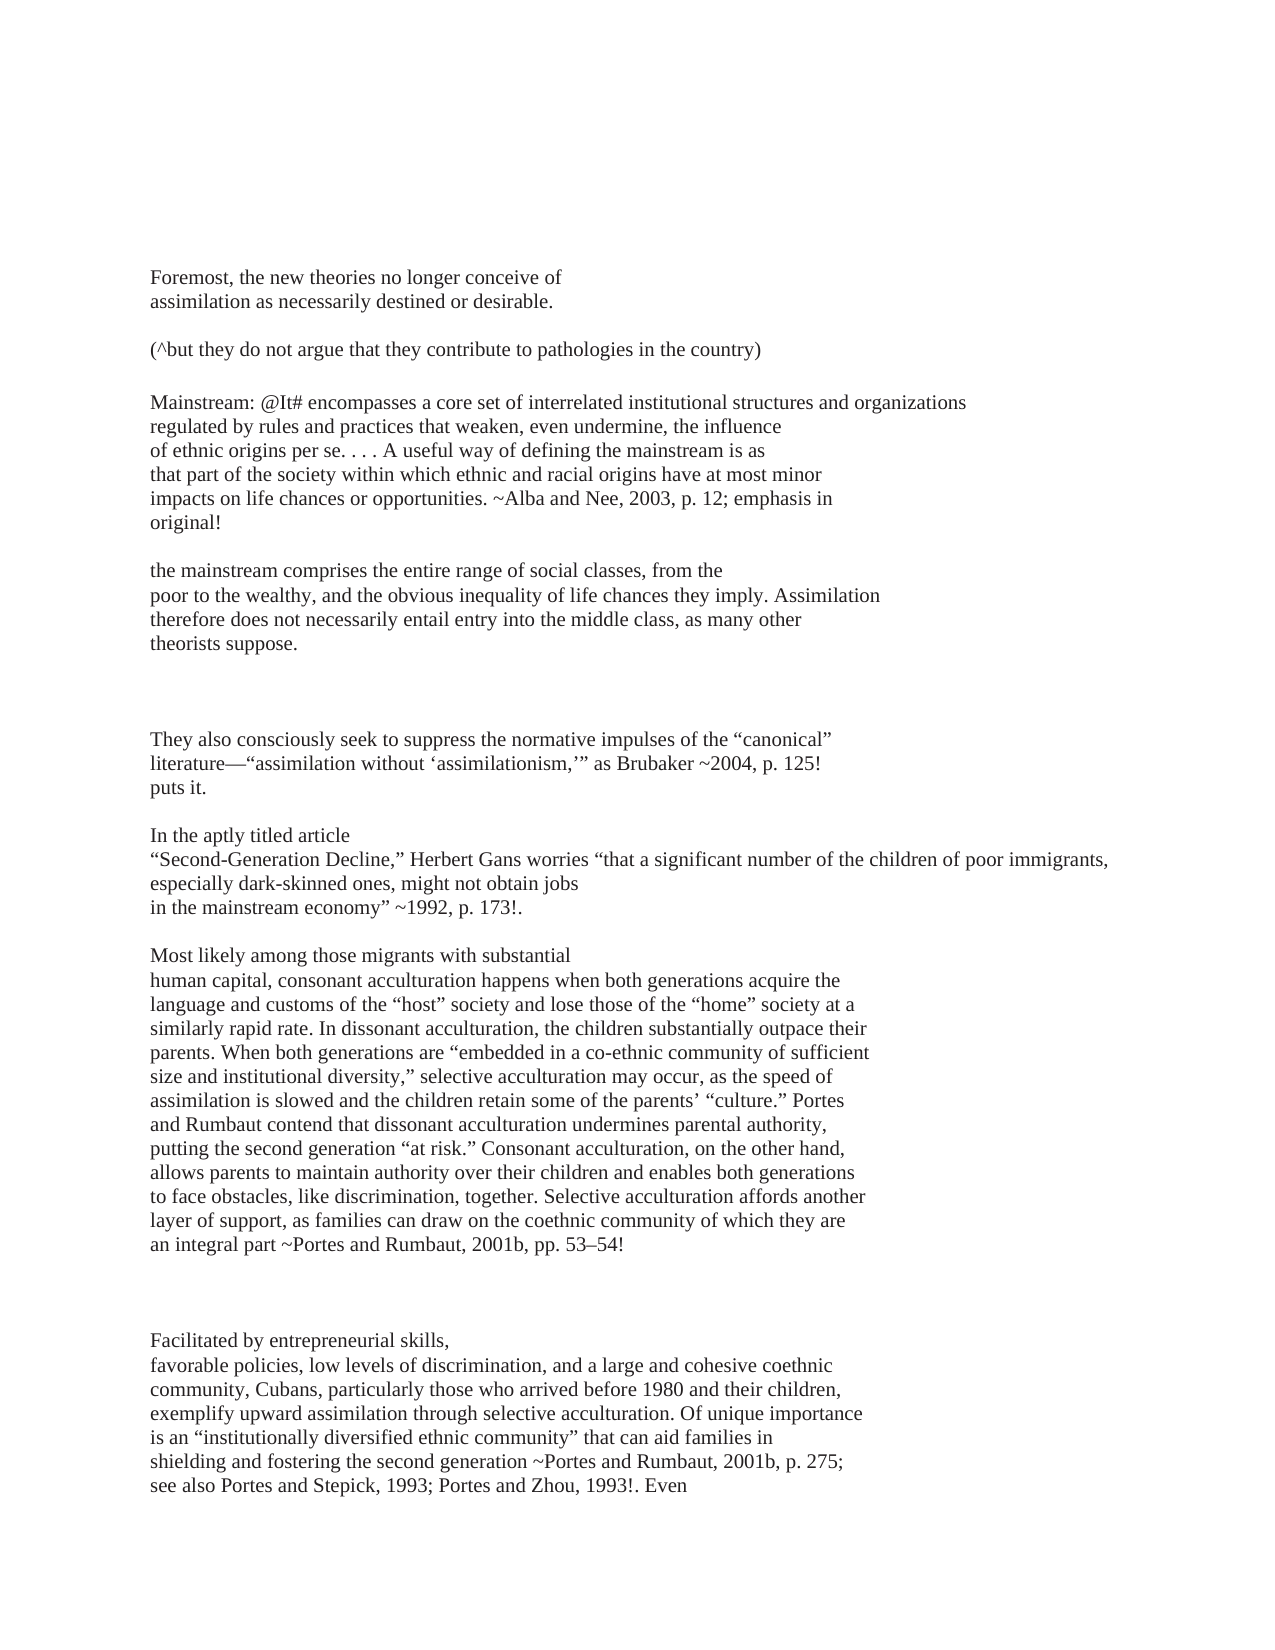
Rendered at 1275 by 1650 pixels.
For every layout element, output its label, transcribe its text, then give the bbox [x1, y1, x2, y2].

text puts it. [150, 775, 1125, 799]
text and Rumbaut contend that dissonant acculturation undermines parental authority, [150, 1112, 1125, 1136]
text community, Cubans, particularly those who arrived before 1980 and their children, [150, 1377, 1125, 1401]
text language and customs of the “host” society and lose those of the “home” society at a [150, 992, 1125, 1016]
text to face obstacles, like discrimination, together. Selective acculturation affords another [150, 1184, 1125, 1208]
text original! [150, 510, 1125, 534]
text an integral part ~Portes and Rumbaut, 2001b, pp. 53–54! [150, 1232, 1125, 1256]
text They also consciously seek to suppress the normative impulses of the “canonical” [150, 727, 1125, 751]
text assimilation as necessarily destined or desirable. [150, 289, 1125, 313]
text that part of the society within which ethnic and racial origins have at most minor [150, 462, 1125, 486]
text favorable policies, low levels of discrimination, and a large and cohesive coethnic [150, 1352, 1125, 1377]
text putting the second generation “at risk.” Consonant acculturation, on the other hand, [150, 1136, 1125, 1160]
text impacts on life chances or opportunities. ~Alba and Nee, 2003, p. 12; emphasis in [150, 486, 1125, 510]
text Mainstream: @It# encompasses a core set of interrelated institutional structures and organizations [150, 390, 1125, 414]
text (^but they do not argue that they contribute to pathologies in the country) [150, 337, 1125, 390]
text shielding and fostering the second generation ~Portes and Rumbaut, 2001b, p. 275; [150, 1449, 1125, 1473]
text Foremost, the new theories no longer conceive of [150, 265, 1125, 289]
text similarly rapid rate. In dissonant acculturation, the children substantially outpace their [150, 1016, 1125, 1040]
text theorists suppose. [150, 631, 1125, 655]
text layer of support, as families can draw on the coethnic community of which they are [150, 1208, 1125, 1232]
text is an “institutionally diversified ethnic community” that can aid families in [150, 1425, 1125, 1449]
text regulated by rules and practices that weaken, even undermine, the influence [150, 414, 1125, 438]
text therefore does not necessarily entail entry into the middle class, as many other [150, 607, 1125, 631]
text the mainstream comprises the entire range of social classes, from the [150, 558, 1125, 582]
text poor to the wealthy, and the obvious inequality of life chances they imply. Assimilation [150, 582, 1125, 607]
text Facilitated by entrepreneurial skills, [150, 1328, 1125, 1352]
text assimilation is slowed and the children retain some of the parents’ “culture.” Portes [150, 1088, 1125, 1112]
text human capital, consonant acculturation happens when both generations acquire the [150, 967, 1125, 992]
text literature—“assimilation without ‘assimilationism,’” as Brubaker ~2004, p. 125! [150, 751, 1125, 775]
text size and institutional diversity,” selective acculturation may occur, as the speed of [150, 1064, 1125, 1088]
text in the mainstream economy” ~1992, p. 173!. [150, 895, 1125, 919]
text parents. When both generations are “embedded in a co-ethnic community of sufficient [150, 1040, 1125, 1064]
text In the aptly titled article [150, 823, 1125, 847]
text see also Portes and Stepick, 1993; Portes and Zhou, 1993!. Even [150, 1473, 1125, 1497]
text of ethnic origins per se. . . . A useful way of defining the mainstream is as [150, 438, 1125, 462]
text “Second-Generation Decline,” Herbert Gans worries “that a significant number of the children of poor immigrants, especially dark-skinned ones, might not obtain jobs [150, 847, 1125, 895]
text Most likely among those migrants with substantial [150, 943, 1125, 967]
text exemplify upward assimilation through selective acculturation. Of unique importance [150, 1401, 1125, 1425]
text allows parents to maintain authority over their children and enables both generations [150, 1160, 1125, 1184]
